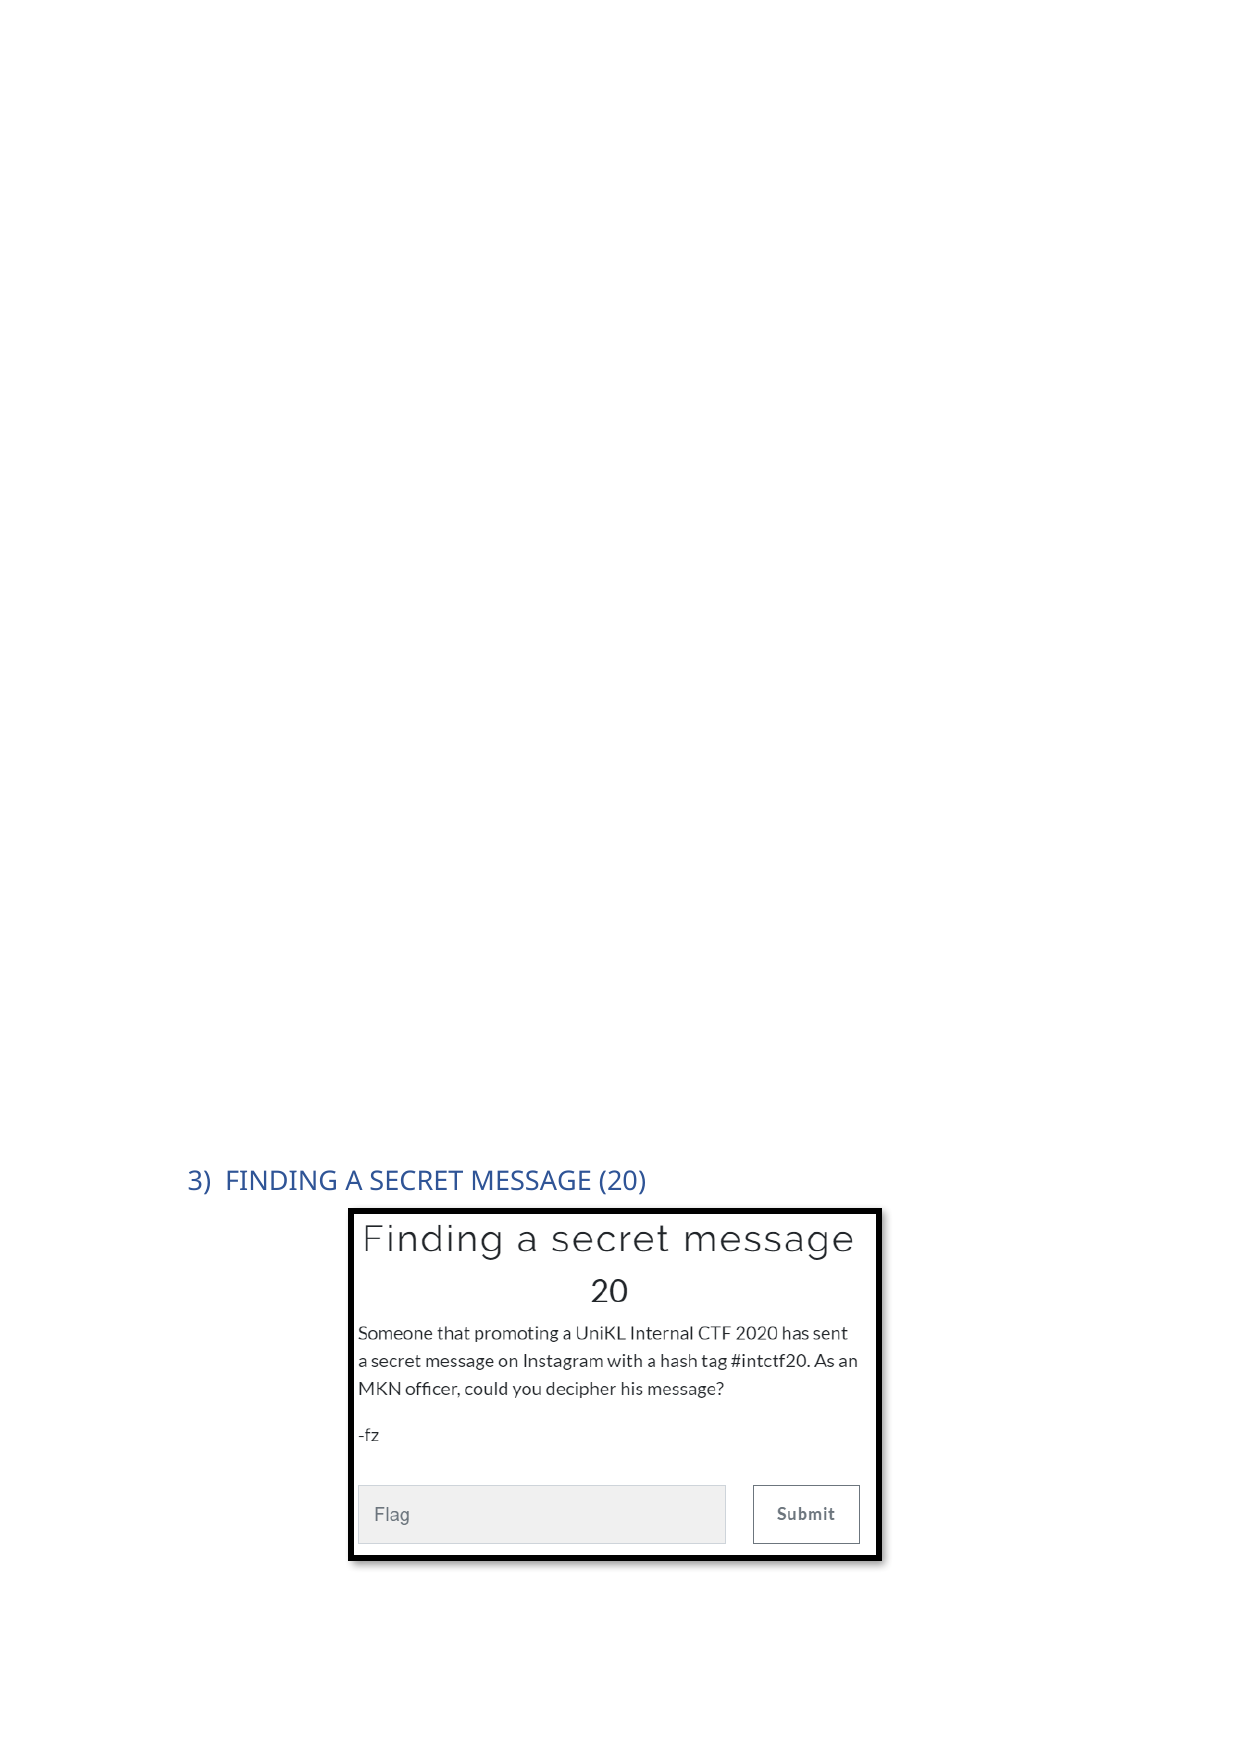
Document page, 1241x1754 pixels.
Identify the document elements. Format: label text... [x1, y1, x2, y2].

picture [354, 1214, 876, 1555]
subtitle FINDING A SECRET MESSAGE (20) [187, 1161, 1090, 1198]
